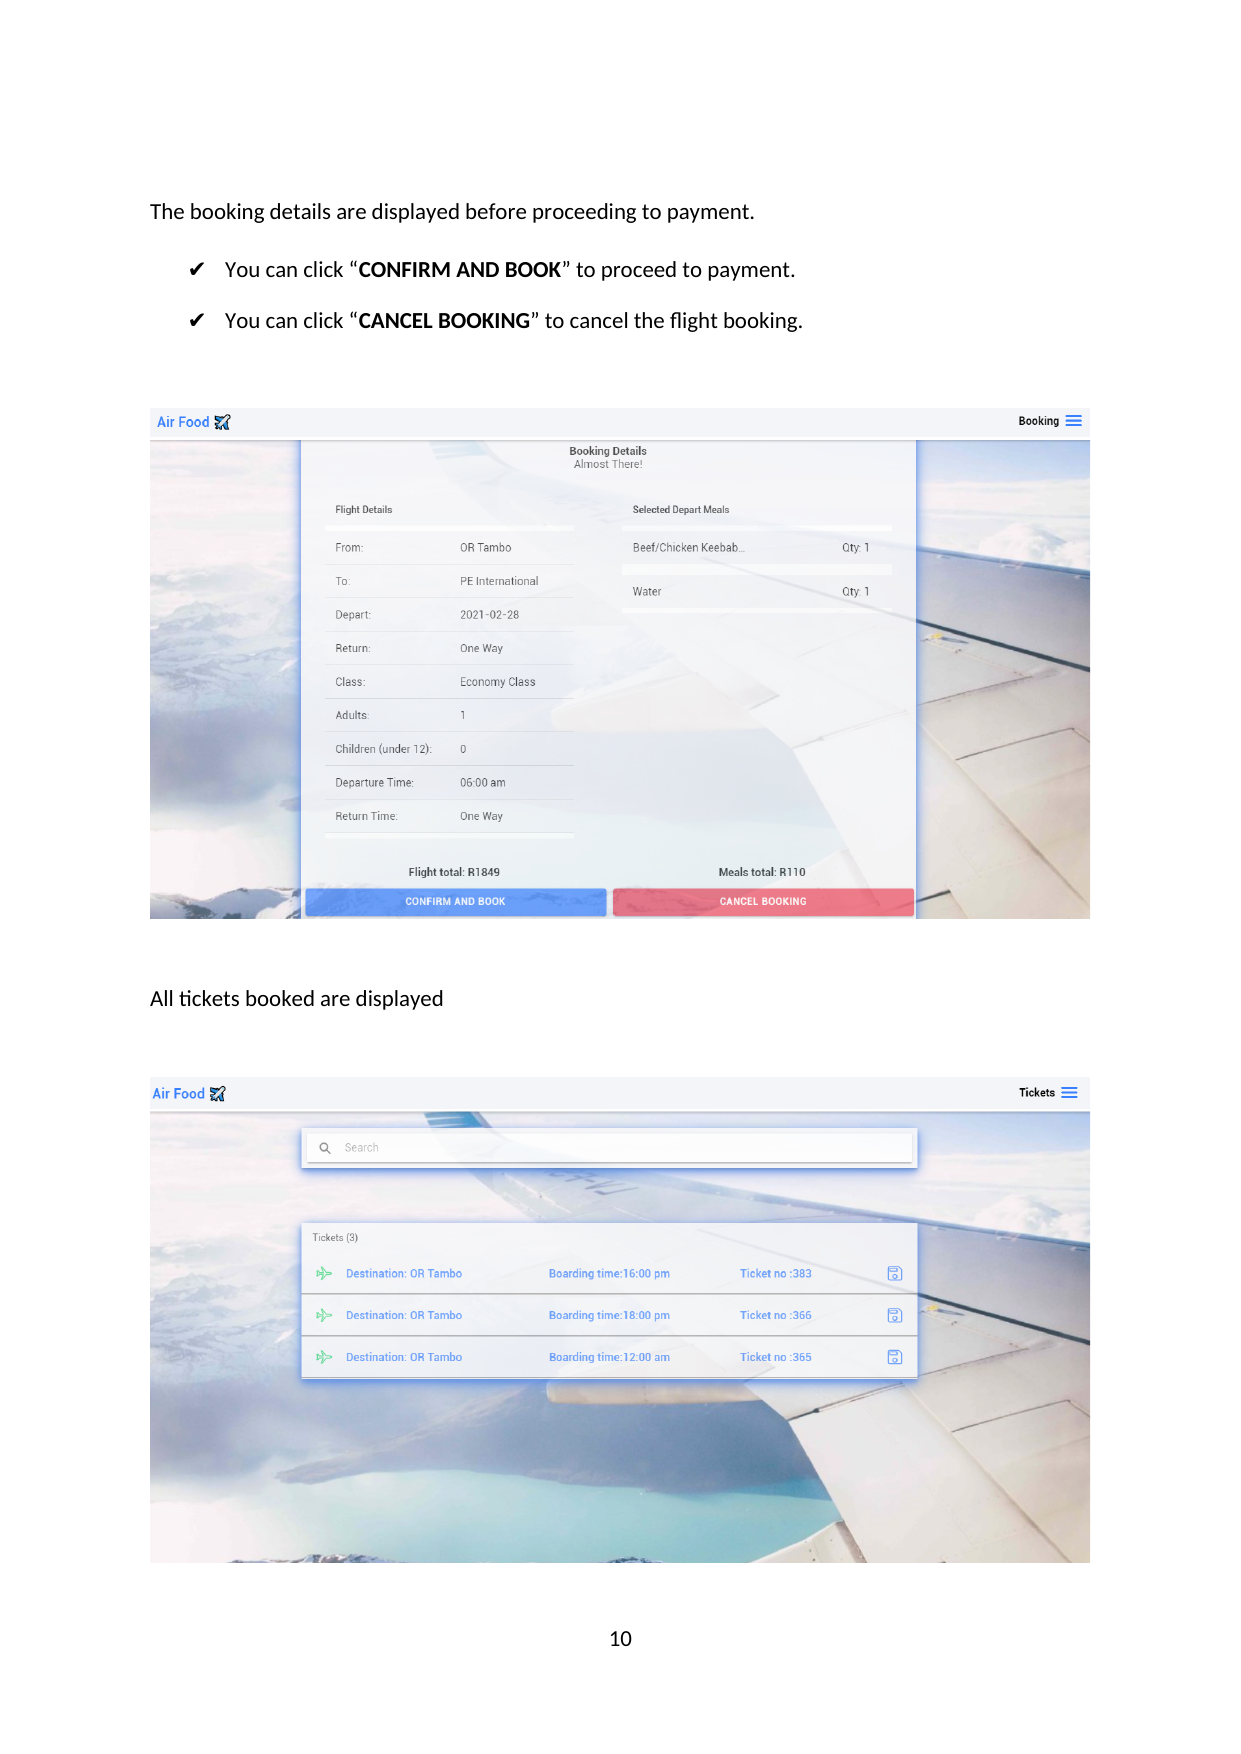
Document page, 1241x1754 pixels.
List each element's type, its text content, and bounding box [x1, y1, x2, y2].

text The booking details are displayed before proceeding to payment. [150, 197, 1090, 225]
text All tickets booked are displayed [150, 984, 1090, 1012]
picture [150, 408, 1091, 919]
list You can click “CONFIRM AND BOOK” to proceed to payment. [187, 244, 1090, 291]
list You can click “CANCEL BOOKING” to cancel the flight booking. [187, 294, 1090, 341]
picture [150, 1077, 1091, 1563]
